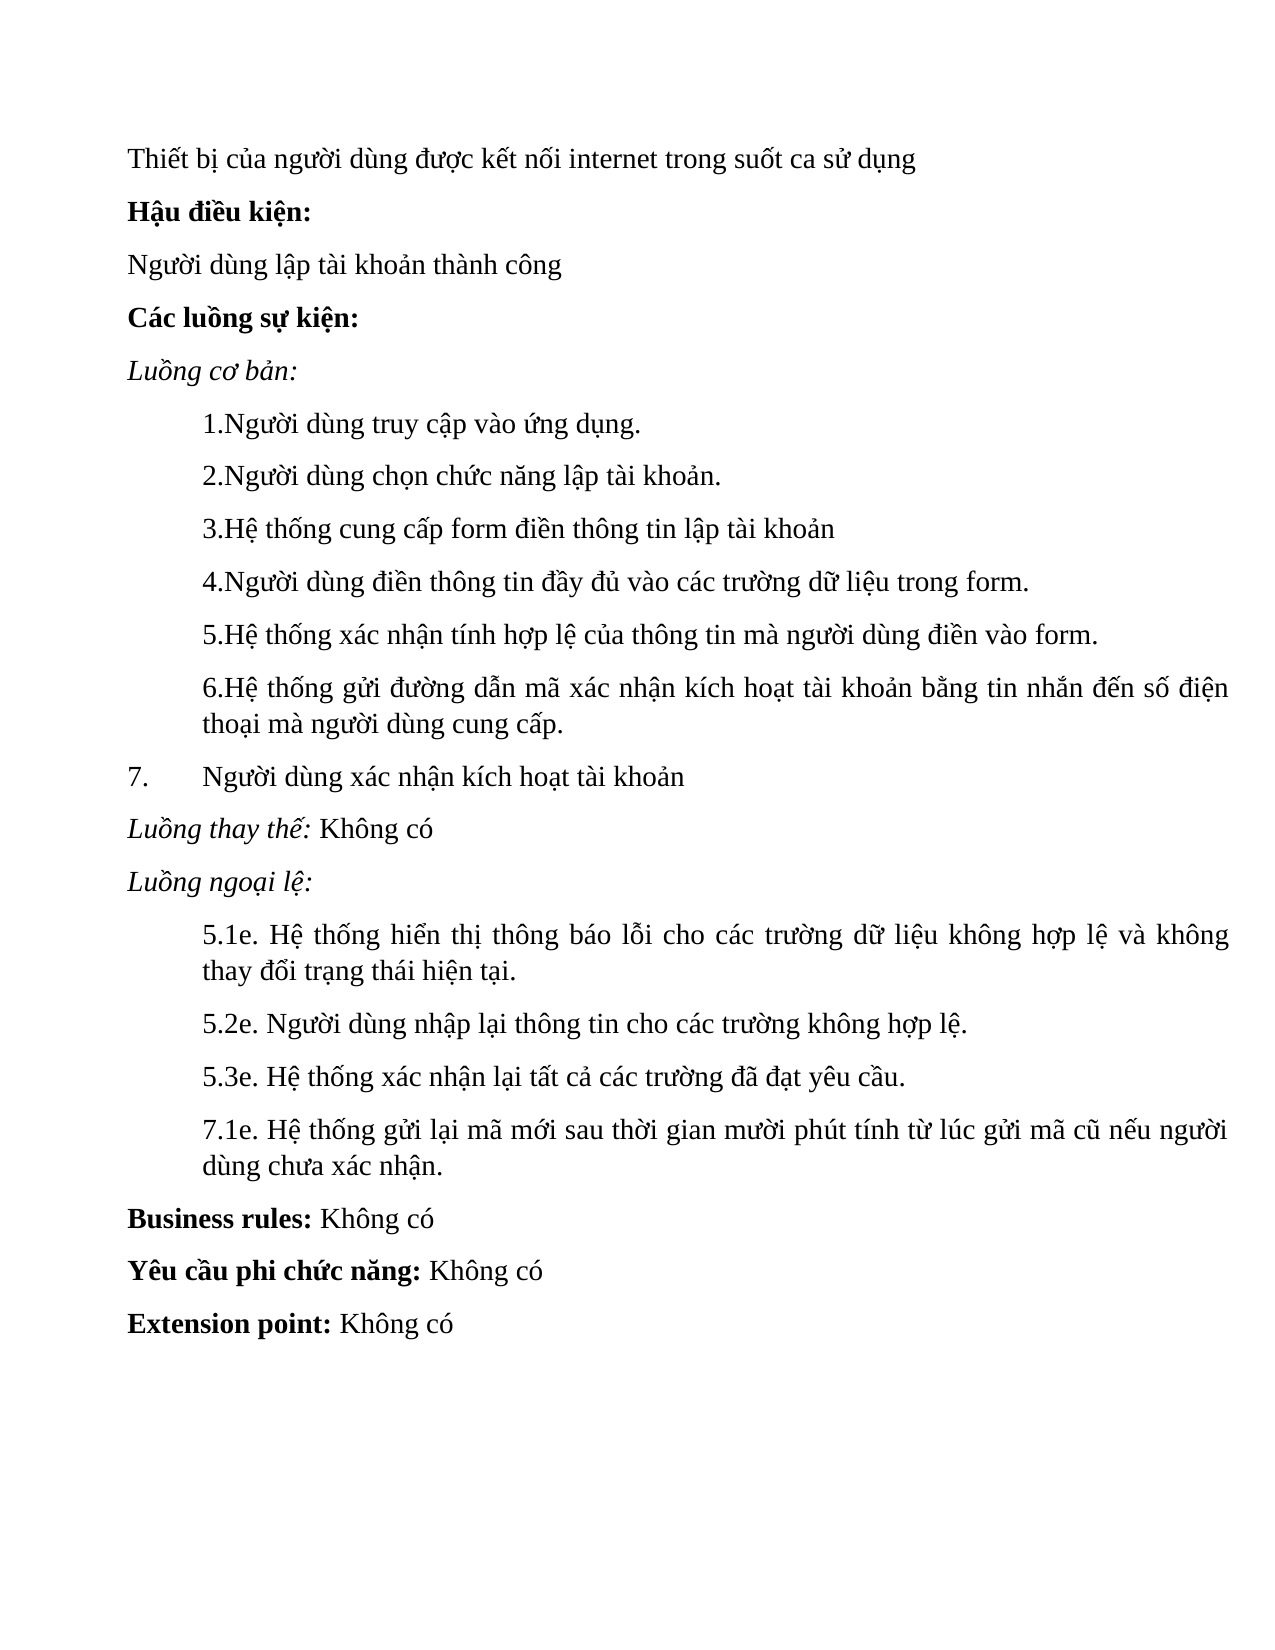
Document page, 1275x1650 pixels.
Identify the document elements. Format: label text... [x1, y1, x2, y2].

text Thiết bị của người dùng được kết nối internet trong suốt ca sử dụng [127, 142, 1229, 175]
text Hậu điều kiện: [127, 194, 1229, 228]
text 5.Hệ thống xác nhận tính hợp lệ của thông tin mà người dùng điền vào form. [202, 617, 1229, 651]
text Luồng thay thế: Không có [127, 812, 1229, 845]
text Luồng cơ bản: [127, 353, 1229, 386]
text Người dùng lập tài khoản thành công [127, 247, 1229, 281]
text 5.3e. Hệ thống xác nhận lại tất cả các trường đã đạt yêu cầu. [202, 1059, 1229, 1092]
text 6.Hệ thống gửi đường dẫn mã xác nhận kích hoạt tài khoản bằng tin nhắn đến số điện thoại mà người dùng cung cấp. [202, 670, 1229, 739]
text 5.1e. Hệ thống hiển thị thông báo lỗi cho các trường dữ liệu không hợp lệ và không thay đổi trạng thái hiện tại. [202, 917, 1229, 987]
text Yêu cầu phi chức năng: Không có [127, 1253, 1229, 1287]
text Business rules: Không có [127, 1201, 1229, 1234]
text 5.2e. Người dùng nhập lại thông tin cho các trường không hợp lệ. [202, 1006, 1229, 1040]
text Extension point: Không có [127, 1306, 1229, 1340]
text Các luồng sự kiện: [127, 300, 1229, 334]
text 3.Hệ thống cung cấp form điền thông tin lập tài khoản [202, 511, 1229, 545]
text 7.1e. Hệ thống gửi lại mã mới sau thời gian mười phút tính từ lúc gửi mã cũ nếu người dùng chưa xác nhận. [202, 1112, 1229, 1181]
text 1.Người dùng truy cập vào ứng dụng. [202, 406, 1229, 439]
text Luồng ngoại lệ: [127, 864, 1229, 898]
text 2.Người dùng chọn chức năng lập tài khoản. [202, 458, 1229, 492]
text 4.Người dùng điền thông tin đầy đủ vào các trường dữ liệu trong form. [202, 564, 1229, 598]
text 7. Người dùng xác nhận kích hoạt tài khoản [127, 759, 1229, 792]
